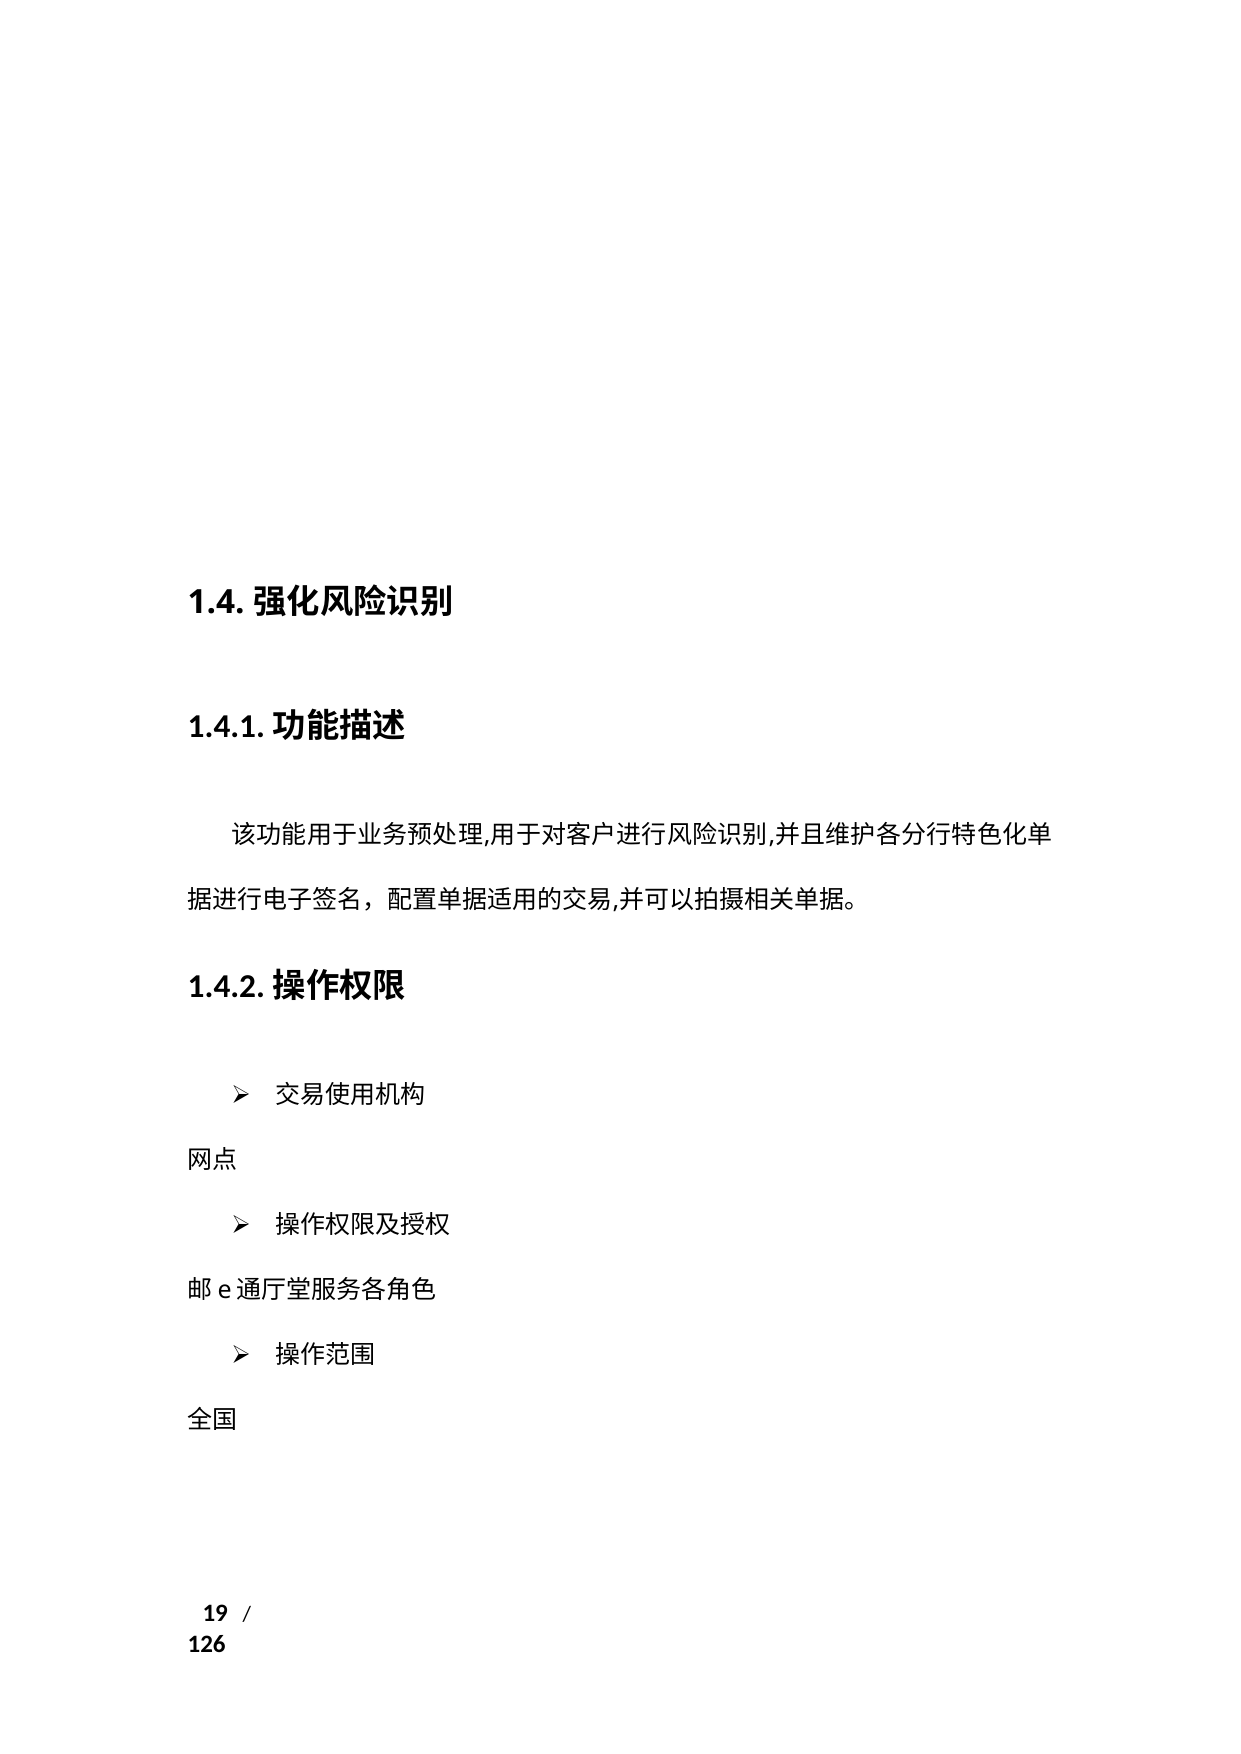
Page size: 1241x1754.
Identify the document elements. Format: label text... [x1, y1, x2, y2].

list 交易使用机构 [231, 1061, 1053, 1126]
text 该功能用于业务预处理,用于对客户进行风险识别,并且维护各分行特色化单据进行电子签名，配置单据适用的交易,并可以拍摄相关单据。 [187, 800, 1053, 930]
text 全国 [187, 1386, 1053, 1451]
list 操作范围 [231, 1321, 1053, 1386]
subtitle 强化风险识别 [187, 566, 1053, 631]
subtitle 功能描述 [187, 690, 1053, 755]
text 网点 [187, 1126, 1053, 1191]
subtitle 操作权限 [187, 951, 1053, 1016]
list 操作权限及授权 [231, 1191, 1053, 1256]
text 邮e通厅堂服务各角色 [187, 1256, 1053, 1321]
